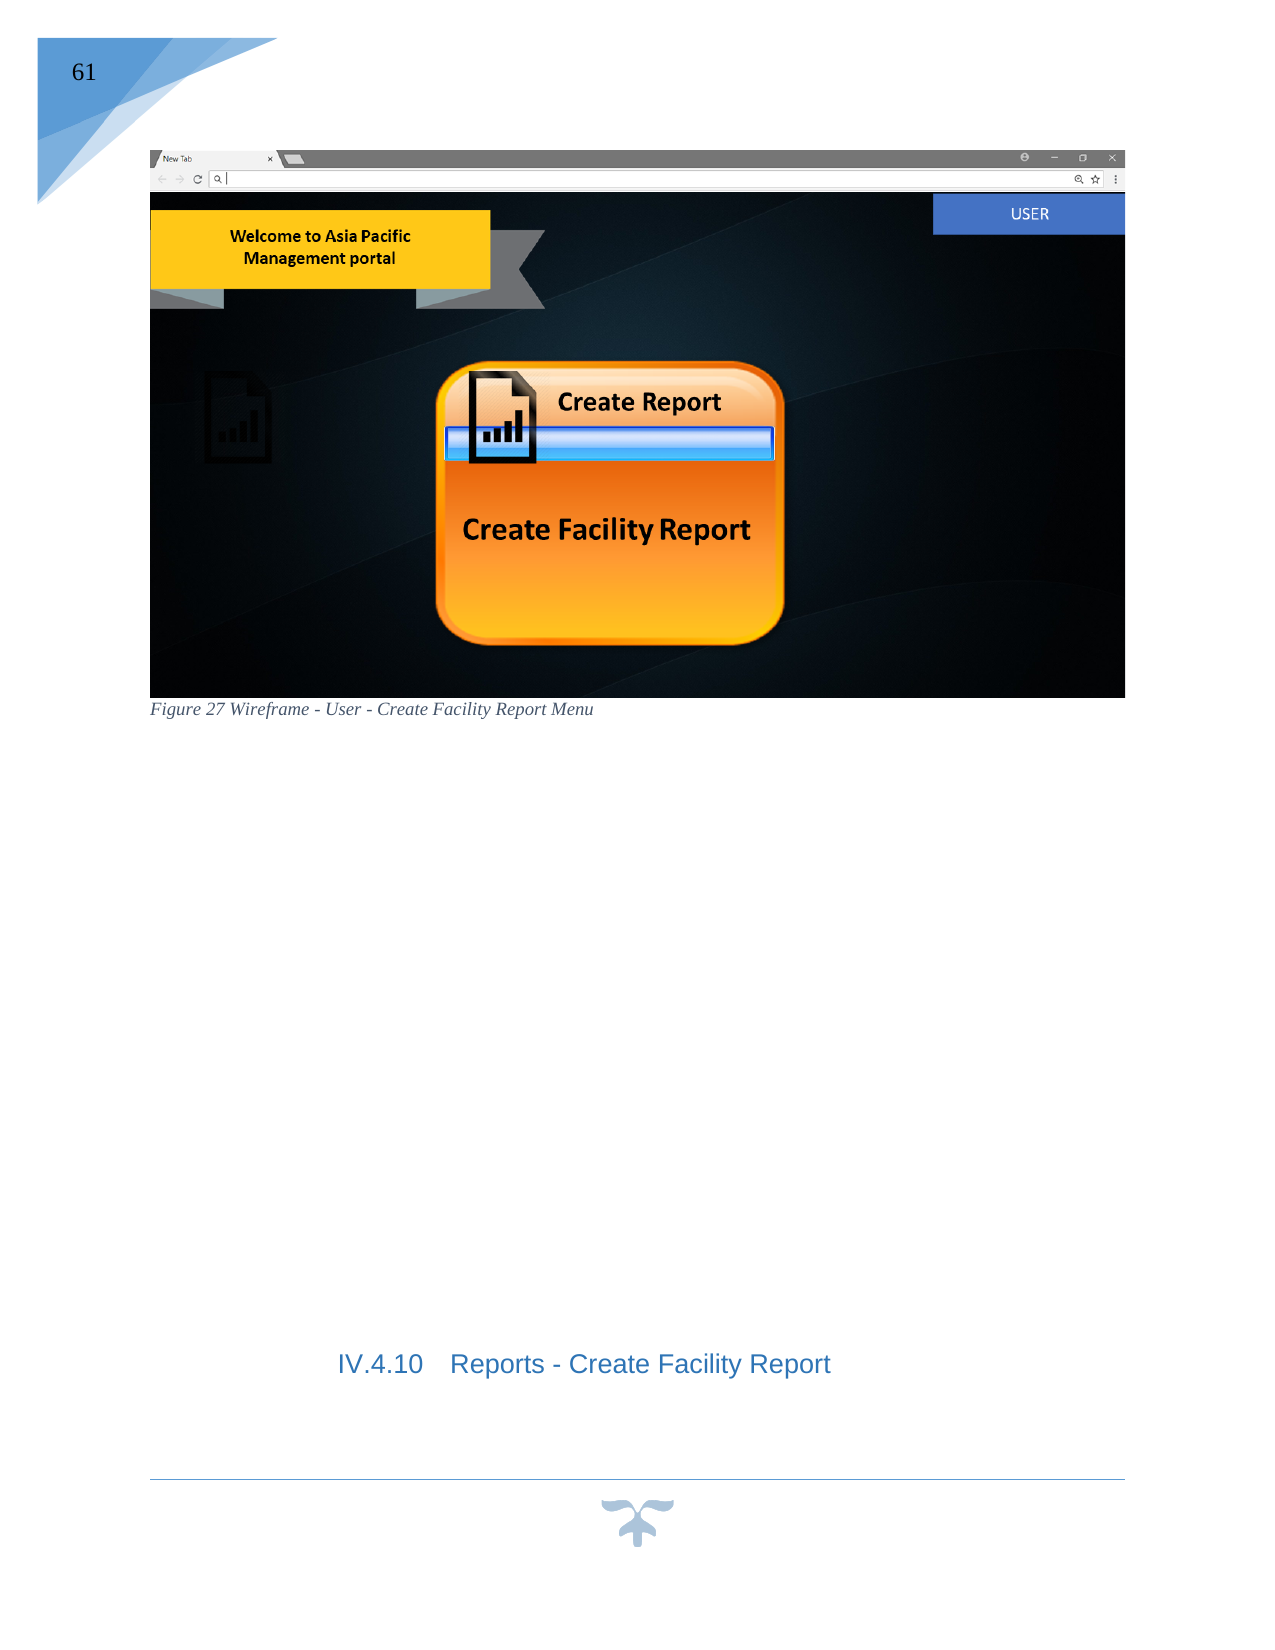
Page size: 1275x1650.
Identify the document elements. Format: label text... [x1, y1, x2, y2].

subtitle Reports - Create Facility Report [337, 1348, 1125, 1379]
picture [37, 37, 1125, 698]
text Figure 27 Wireframe - User - Create Facility Report Menu [150, 698, 1125, 719]
